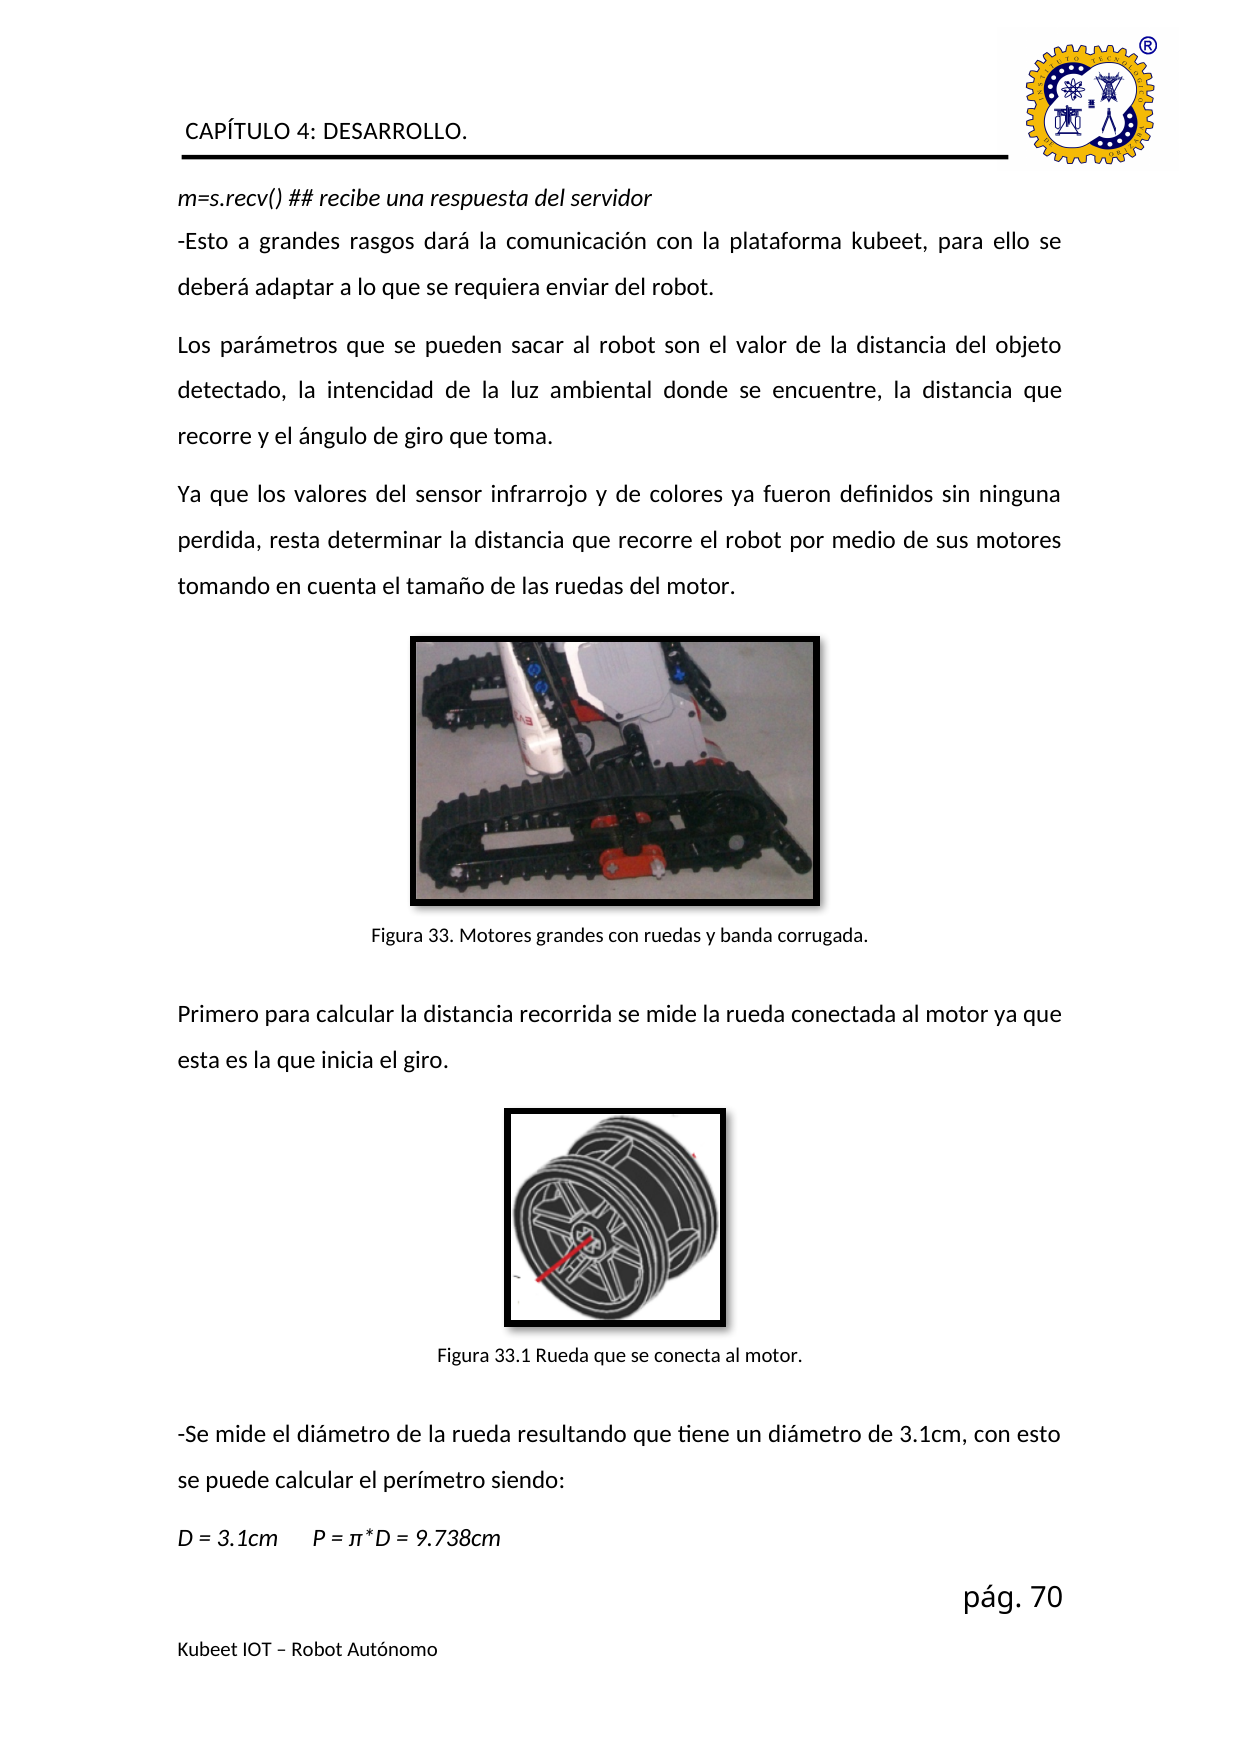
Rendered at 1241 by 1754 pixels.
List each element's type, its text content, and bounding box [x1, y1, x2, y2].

text -Esto a grandes rasgos dará la comunicación con la plataforma kubeet, para ello se deberá adaptar a lo que se requiera enviar del robot. [177, 225, 1063, 301]
picture [996, 27, 1179, 171]
picture [511, 1114, 720, 1320]
text Primero para calcular la distancia recorrida se mide la rueda conectada al motor ya que esta es la que inicia el giro. [177, 998, 1063, 1074]
text Figura 33.1 Rueda que se conecta al motor. [177, 1102, 1063, 1368]
text Los parámetros que se pueden sacar al robot son el valor de la distancia del objeto detectado, la intencidad de la luz ambiental donde se encuentre, la distancia que recorre y el ángulo de giro que toma. [177, 329, 1063, 451]
text D = 3.1cm P = π*D = 9.738cm [177, 1522, 1063, 1553]
text -Se mide el diámetro de la rueda resultando que tiene un diámetro de 3.1cm, con esto se puede calcular el perímetro siendo: [177, 1418, 1063, 1495]
text m=s.recv() ## recibe una respuesta del servidor [177, 182, 1063, 212]
picture [416, 642, 813, 899]
text Ya que los valores del sensor infrarrojo y de colores ya fueron definidos sin ninguna perdida, resta determinar la distancia que recorre el robot por medio de sus motores tomando en cuenta el tamaño de las ruedas del motor. [177, 479, 1063, 601]
